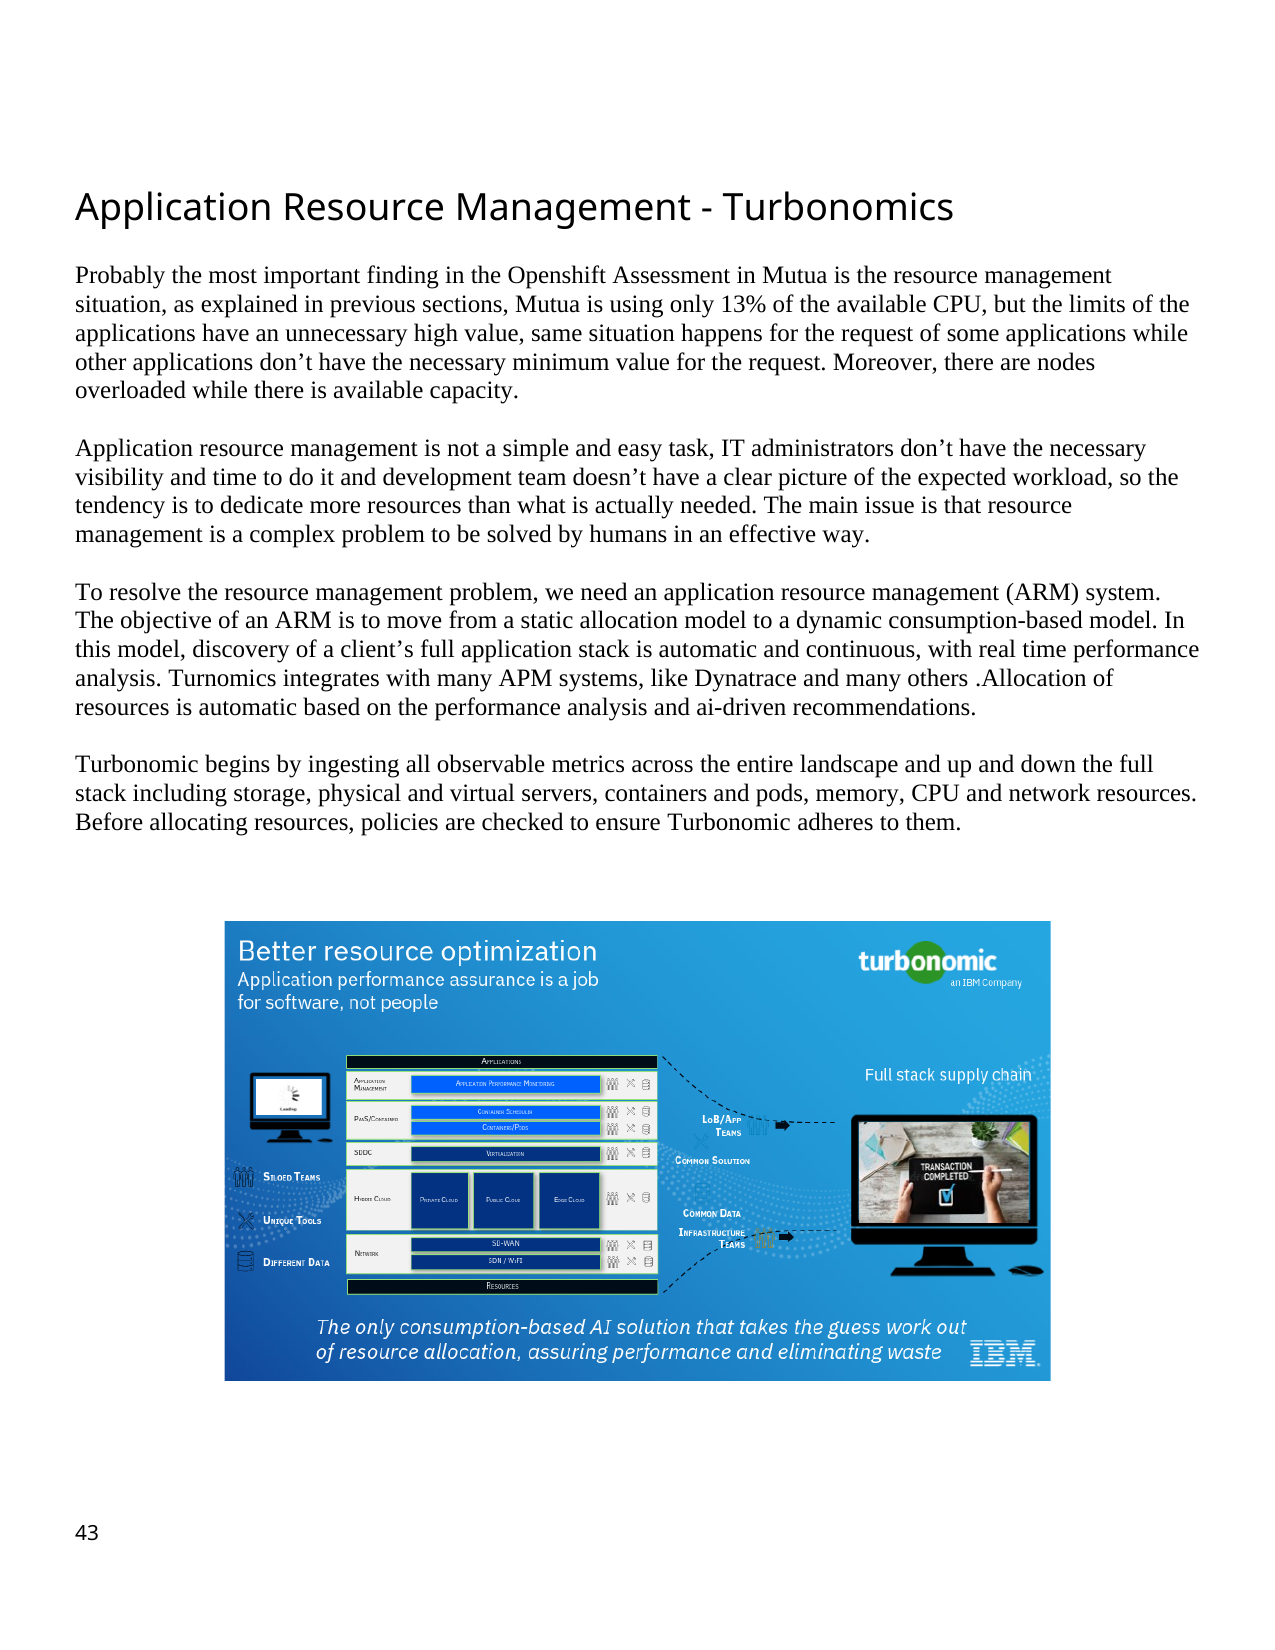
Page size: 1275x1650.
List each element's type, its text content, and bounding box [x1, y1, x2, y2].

text Turbonomic begins by ingesting all observable metrics across the entire landscape and up and down the full stack including storage, physical and virtual servers, containers and pods, memory, CPU and network resources. Before allocating resources, policies are checked to ensure Turbonomic adheres to them. [75, 749, 1200, 836]
text Application resource management is not a simple and easy task, IT administrators don’t have the necessary visibility and time to do it and development team doesn’t have a clear picture of the expected workload, so the tendency is to dedicate more resources than what is actually needed. The main issue is that resource management is a complex problem to be solved by humans in an effective way. [75, 433, 1200, 548]
subtitle Application Resource Management - Turbonomics [75, 181, 1200, 232]
text To resolve the resource management problem, we need an application resource management (ARM) system. The objective of an ARM is to move from a static allocation model to a dynamic consumption-based model. In this model, discovery of a client’s full application stack is automatic and continuous, with real time performance analysis. Turnomics integrates with many APM systems, like Dynatrace and many others .Allocation of resources is automatic based on the performance analysis and ai-driven recommendations. [75, 577, 1200, 721]
text Probably the most important finding in the Openshift Assessment in Mutua is the resource management situation, as explained in previous sections, Mutua is using only 13% of the available CPU, but the limits of the applications have an unnecessary high value, same situation happens for the request of some applications while other applications don’t have the necessary minimum value for the request. Moreover, there are nodes overloaded while there is available capacity. [75, 261, 1200, 404]
picture [224, 921, 1051, 1381]
